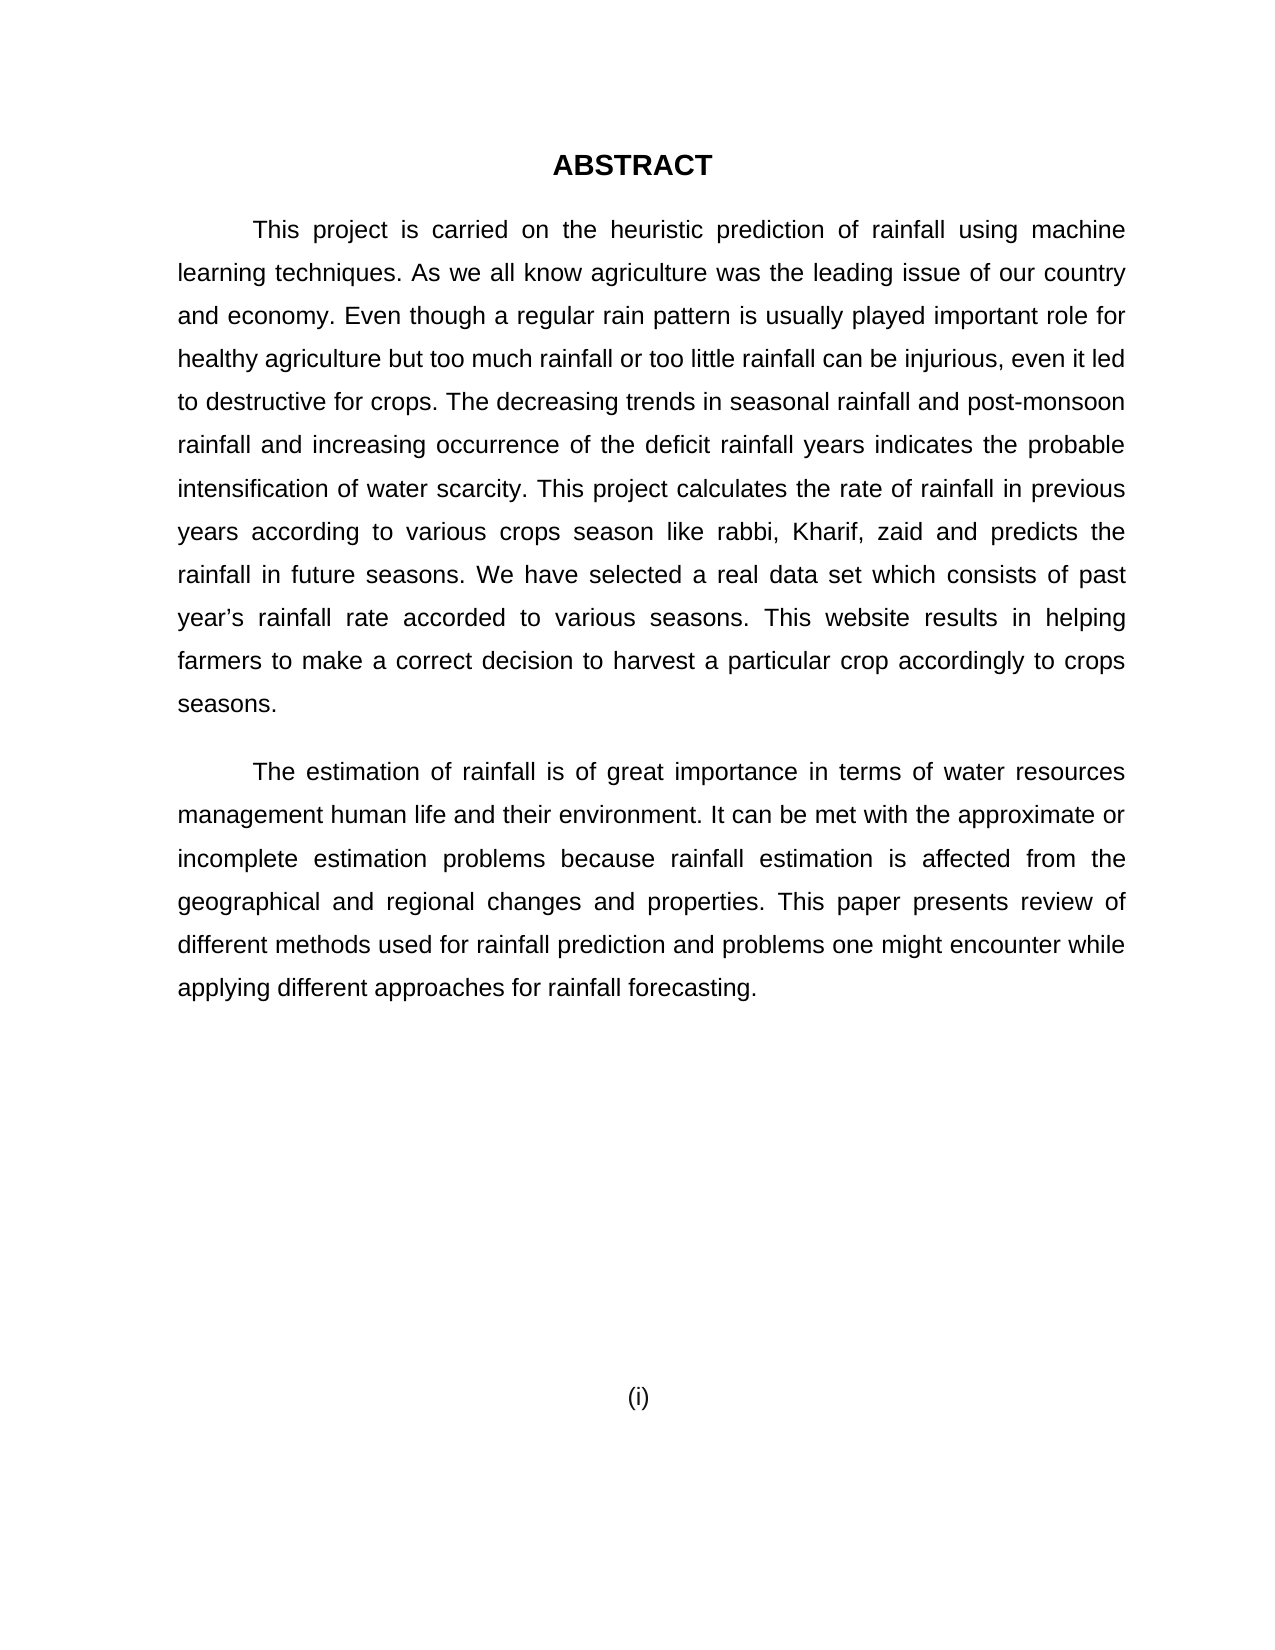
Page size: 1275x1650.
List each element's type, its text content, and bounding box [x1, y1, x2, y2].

text This project is carried on the heuristic prediction of rainfall using machine learning techniques. As we all know agriculture was the leading issue of our country and economy. Even though a regular rain pattern is usually played important role for healthy agriculture but too much rainfall or too little rainfall can be injurious, even it led to destructive for crops. The decreasing trends in seasonal rainfall and post-monsoon rainfall and increasing occurrence of the deficit rainfall years indicates the probable intensification of water scarcity. This project calculates the rate of rainfall in previous years according to various crops season like rabbi, Kharif, zaid and predicts the rainfall in future seasons. We have selected a real data set which consists of past year’s rainfall rate accorded to various seasons. This website results in helping farmers to make a correct decision to harvest a particular crop accordingly to crops seasons. [177, 215, 1127, 718]
text The estimation of rainfall is of great importance in terms of water resources management human life and their environment. It can be met with the approximate or incomplete estimation problems because rainfall estimation is affected from the geographical and regional changes and properties. This paper presents review of different methods used for rainfall prediction and problems one might encounter while applying different approaches for rainfall forecasting. [177, 757, 1127, 1002]
text ABSTRACT [177, 148, 1127, 181]
text (i) [177, 1382, 1127, 1410]
